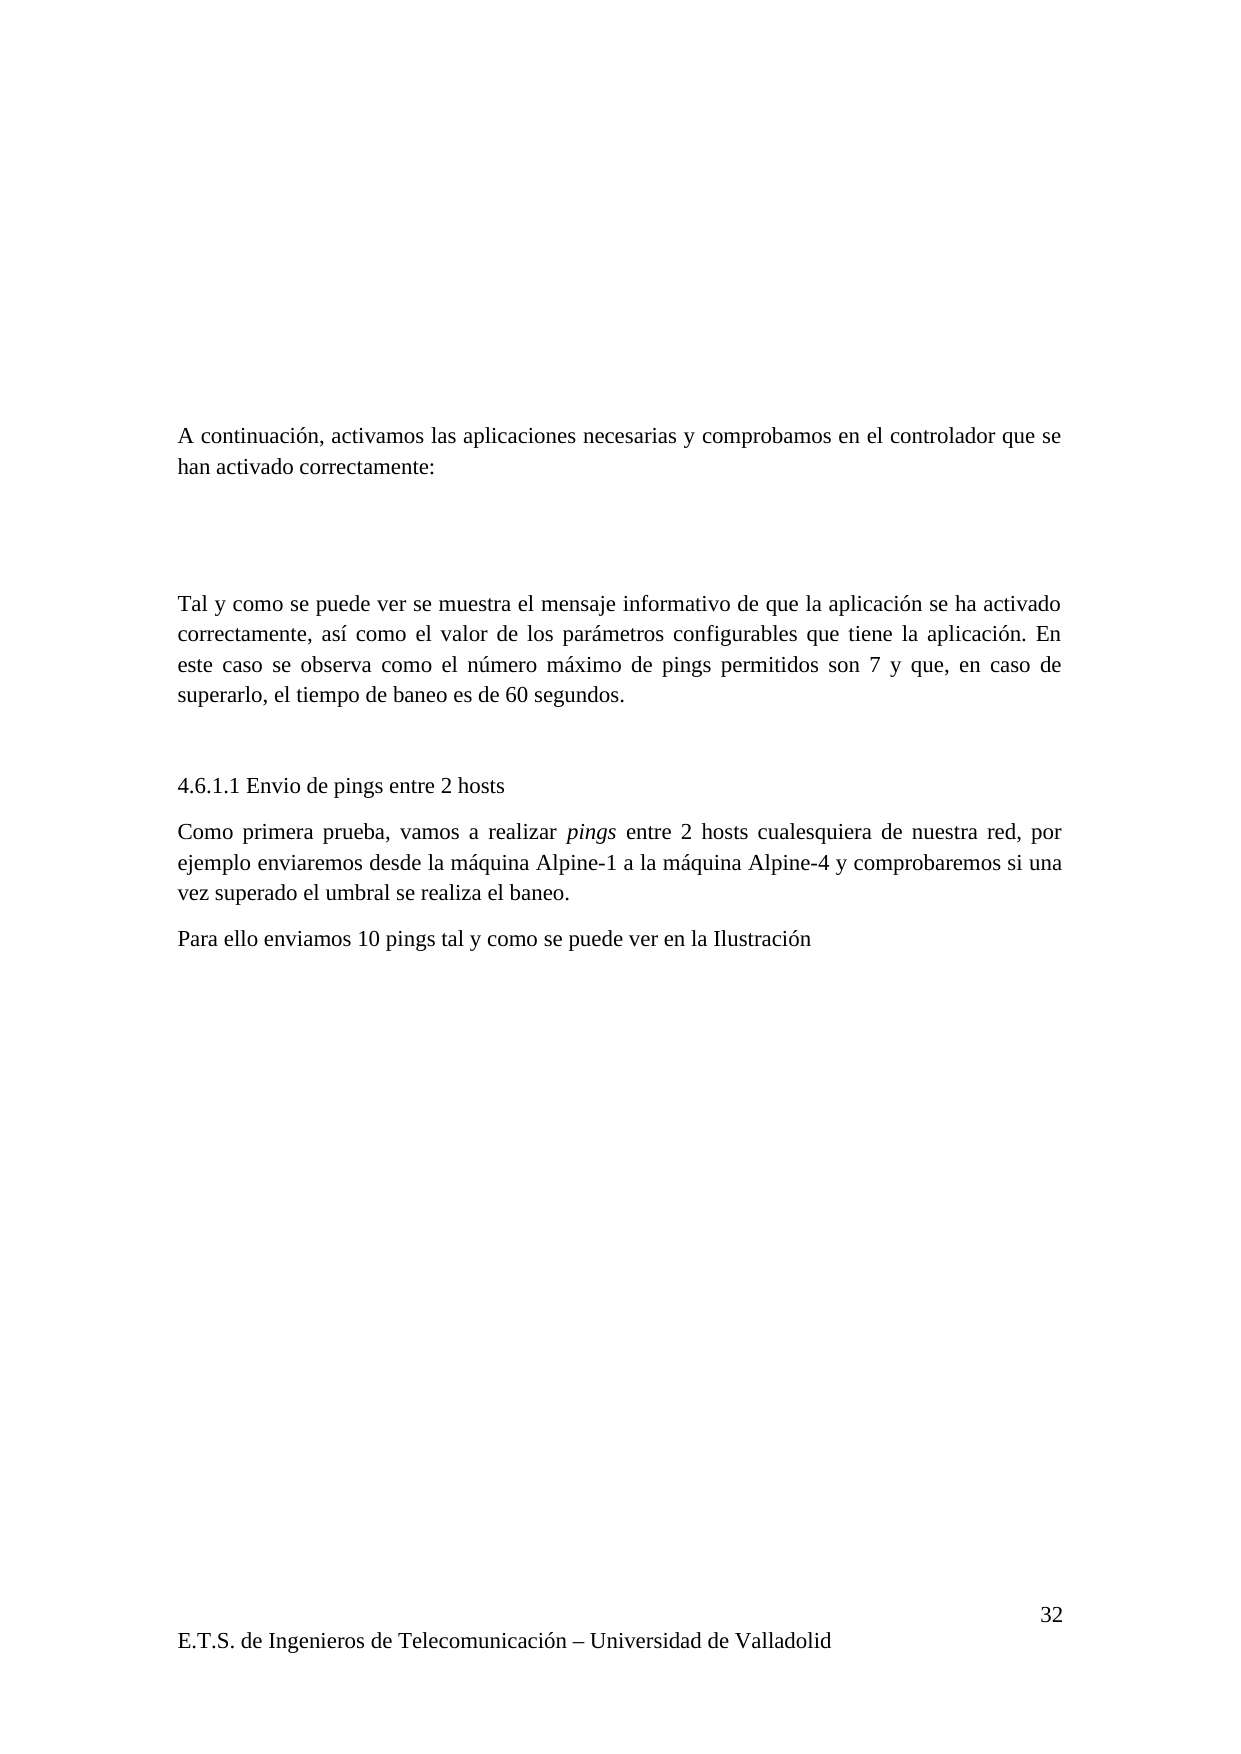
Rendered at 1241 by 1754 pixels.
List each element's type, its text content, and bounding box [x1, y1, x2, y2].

text Tal y como se puede ver se muestra el mensaje informativo de que la aplicación se ha activado correctamente, así como el valor de los parámetros configurables que tiene la aplicación. En este caso se observa como el número máximo de pings permitidos son 7 y que, en caso de superarlo, el tiempo de baneo es de 60 segundos. [177, 590, 1063, 707]
text A continuación, activamos las aplicaciones necesarias y comprobamos en el controlador que se han activado correctamente: [177, 423, 1063, 479]
text Como primera prueba, vamos a realizar pings entre 2 hosts cualesquiera de nuestra red, por ejemplo enviaremos desde la máquina Alpine-1 a la máquina Alpine-4 y comprobaremos si una vez superado el umbral se realiza el baneo. [177, 818, 1063, 905]
text 4.6.1.1 Envio de pings entre 2 hosts [177, 773, 1063, 799]
text Para ello enviamos 10 pings tal y como se puede ver en la Ilustración [177, 925, 1063, 951]
